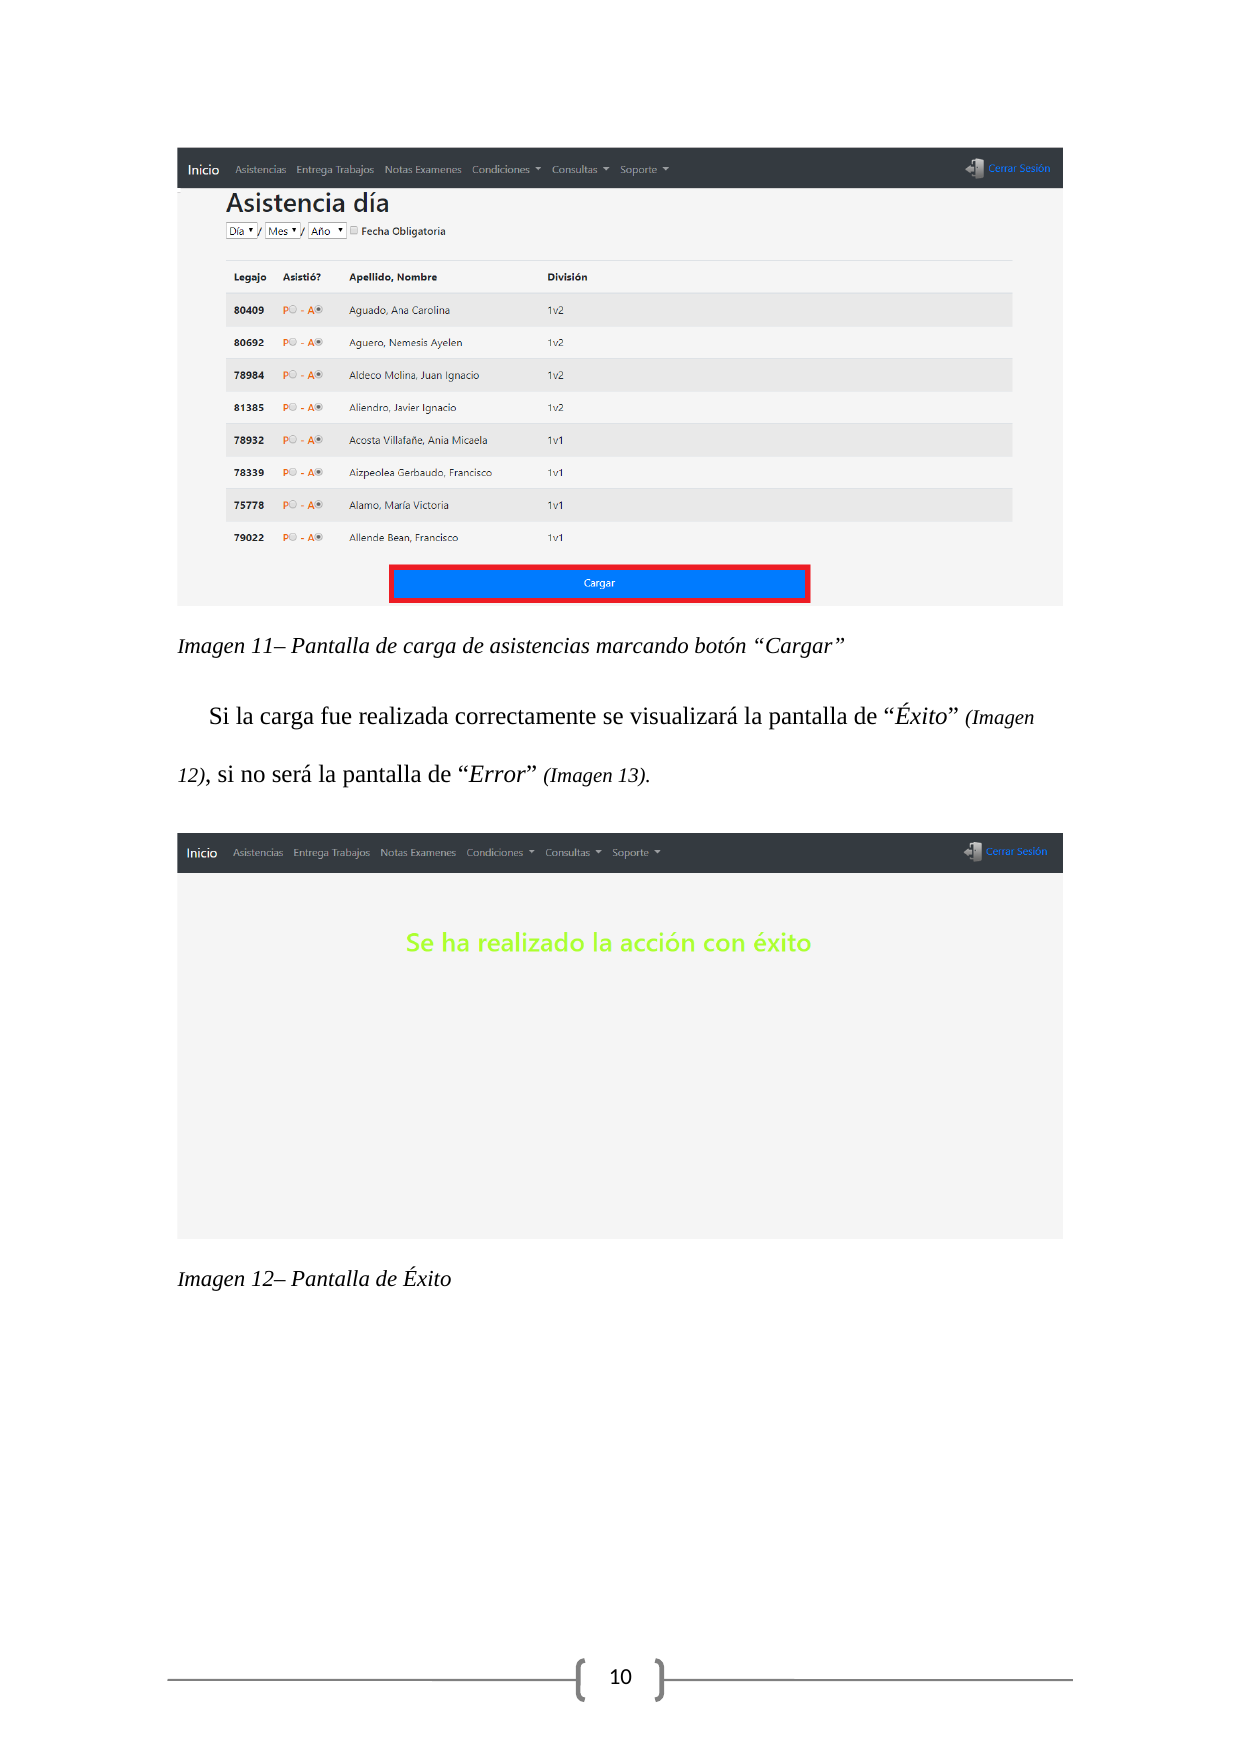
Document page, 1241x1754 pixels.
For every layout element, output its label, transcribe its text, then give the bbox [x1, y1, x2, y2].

picture [177, 833, 1063, 1239]
text Si la carga fue realizada correctamente se visualizará la pantalla de “Éxito” (Imagen 12), si no será la pantalla de “Error” (Imagen 13). [177, 701, 1063, 788]
text Imagen 11– Pantalla de carga de asistencias marcando botón “Cargar” [177, 606, 1063, 658]
text Imagen 12– Pantalla de Éxito [177, 1239, 1063, 1292]
picture [177, 147, 1063, 606]
